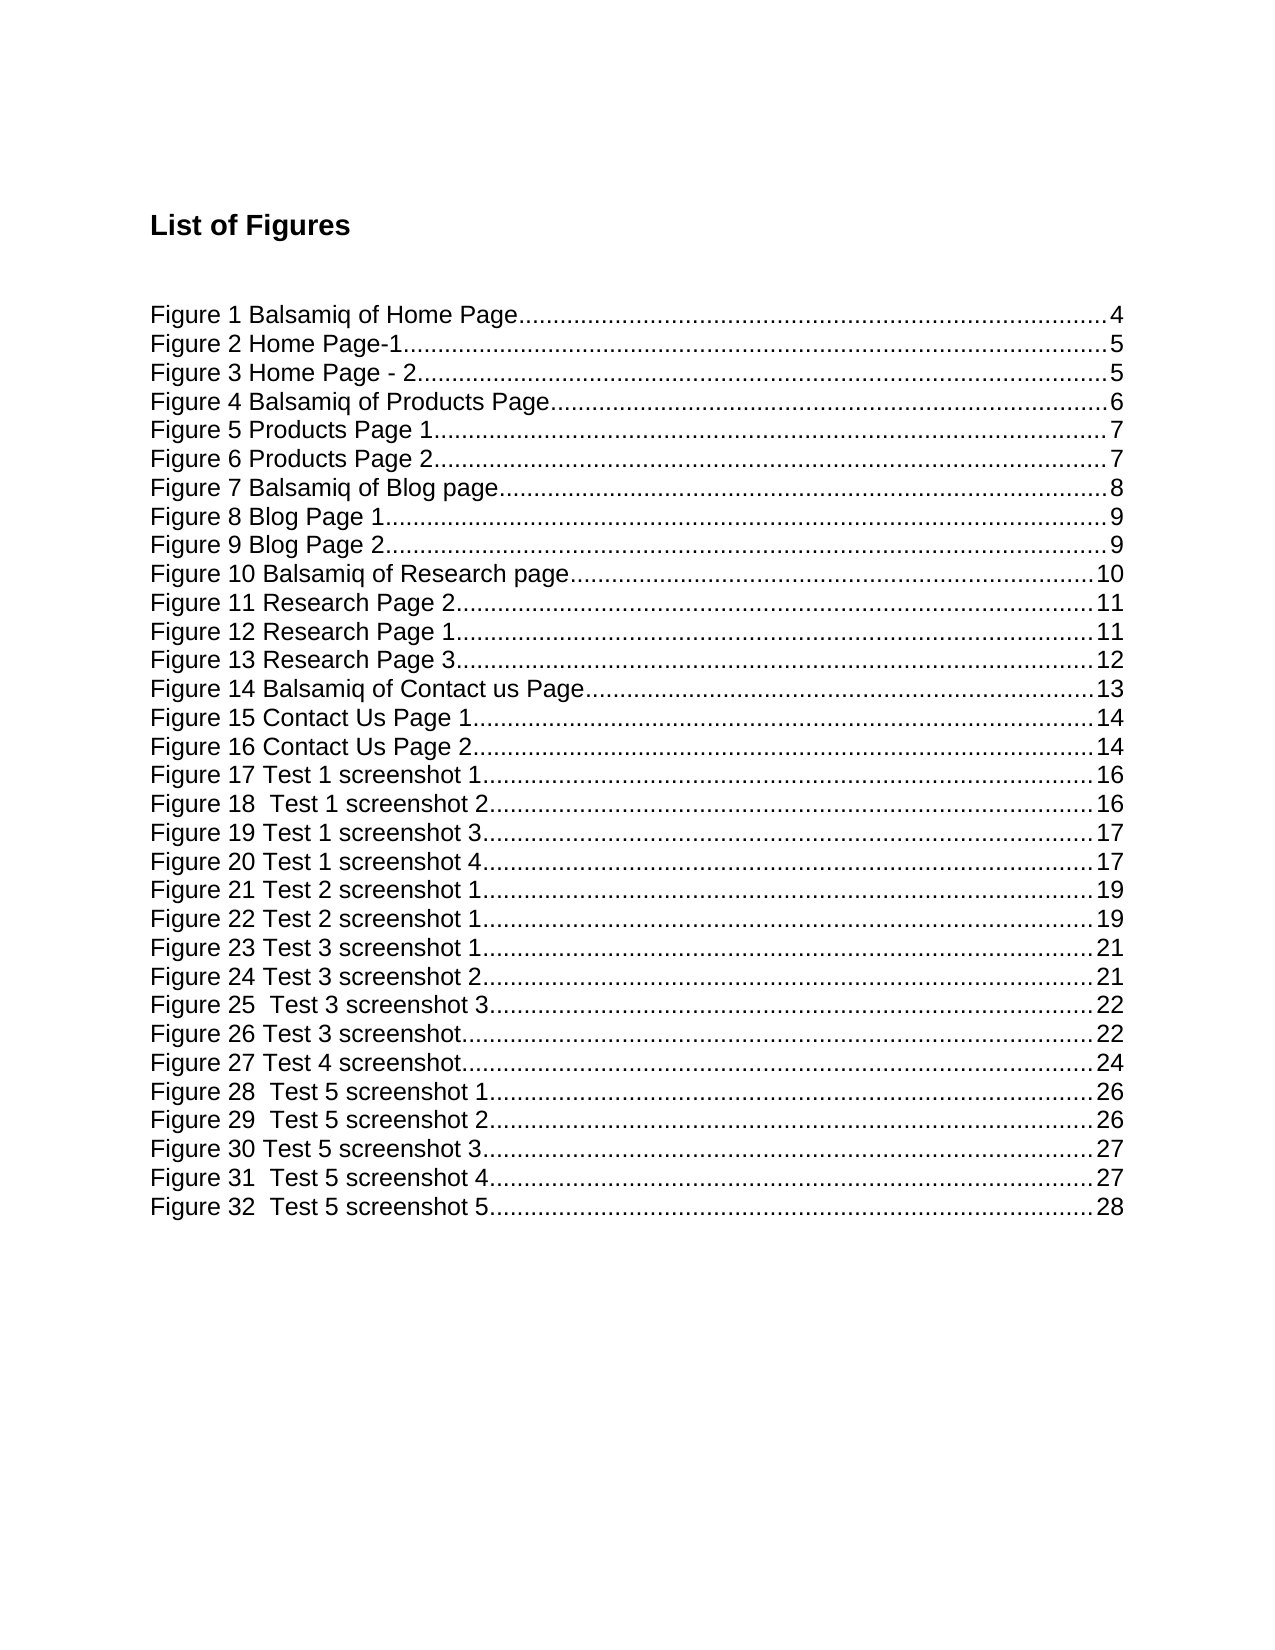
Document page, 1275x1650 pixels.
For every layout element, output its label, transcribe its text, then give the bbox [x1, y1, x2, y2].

text Figure 7 Balsamiq of Blog page 8 [150, 473, 1125, 502]
text Figure 2 Home Page-1 5 [150, 329, 1125, 358]
text Figure 21 Test 2 screenshot 1 19 [150, 875, 1125, 904]
text Figure 24 Test 3 screenshot 2 21 [150, 962, 1125, 990]
text List of Figures [150, 207, 1125, 241]
text Figure 3 Home Page - 2 5 [150, 358, 1125, 387]
text Figure 22 Test 2 screenshot 1 19 [150, 904, 1125, 933]
text Figure 15 Contact Us Page 1 14 [150, 703, 1125, 732]
text Figure 16 Contact Us Page 2 14 [150, 732, 1125, 760]
text Figure 9 Blog Page 2 9 [150, 530, 1125, 559]
text Figure 8 Blog Page 1 9 [150, 502, 1125, 530]
text Figure 6 Products Page 2 7 [150, 444, 1125, 473]
text Figure 14 Balsamiq of Contact us Page 13 [150, 674, 1125, 703]
text Figure 12 Research Page 1 11 [150, 617, 1125, 645]
text Figure 11 Research Page 2 11 [150, 588, 1125, 617]
text Figure 19 Test 1 screenshot 3 17 [150, 818, 1125, 847]
text Figure 17 Test 1 screenshot 1 16 [150, 760, 1125, 789]
text Figure 26 Test 3 screenshot 22 [150, 1019, 1125, 1048]
text Figure 4 Balsamiq of Products Page 6 [150, 387, 1125, 415]
text Figure 1 Balsamiq of Home Page 4 [150, 300, 1125, 329]
text Figure 32 Test 5 screenshot 5 28 [150, 1192, 1125, 1220]
text Figure 5 Products Page 1 7 [150, 415, 1125, 444]
text Figure 28 Test 5 screenshot 1 26 [150, 1077, 1125, 1105]
text Figure 25 Test 3 screenshot 3 22 [150, 990, 1125, 1019]
text Figure 30 Test 5 screenshot 3 27 [150, 1134, 1125, 1163]
text Figure 31 Test 5 screenshot 4 27 [150, 1163, 1125, 1192]
text Figure 10 Balsamiq of Research page 10 [150, 559, 1125, 588]
text Figure 18 Test 1 screenshot 2 16 [150, 789, 1125, 818]
text Figure 20 Test 1 screenshot 4 17 [150, 847, 1125, 875]
text Figure 27 Test 4 screenshot 24 [150, 1048, 1125, 1077]
text Figure 29 Test 5 screenshot 2 26 [150, 1105, 1125, 1134]
text Figure 13 Research Page 3 12 [150, 645, 1125, 674]
text Figure 23 Test 3 screenshot 1 21 [150, 933, 1125, 962]
